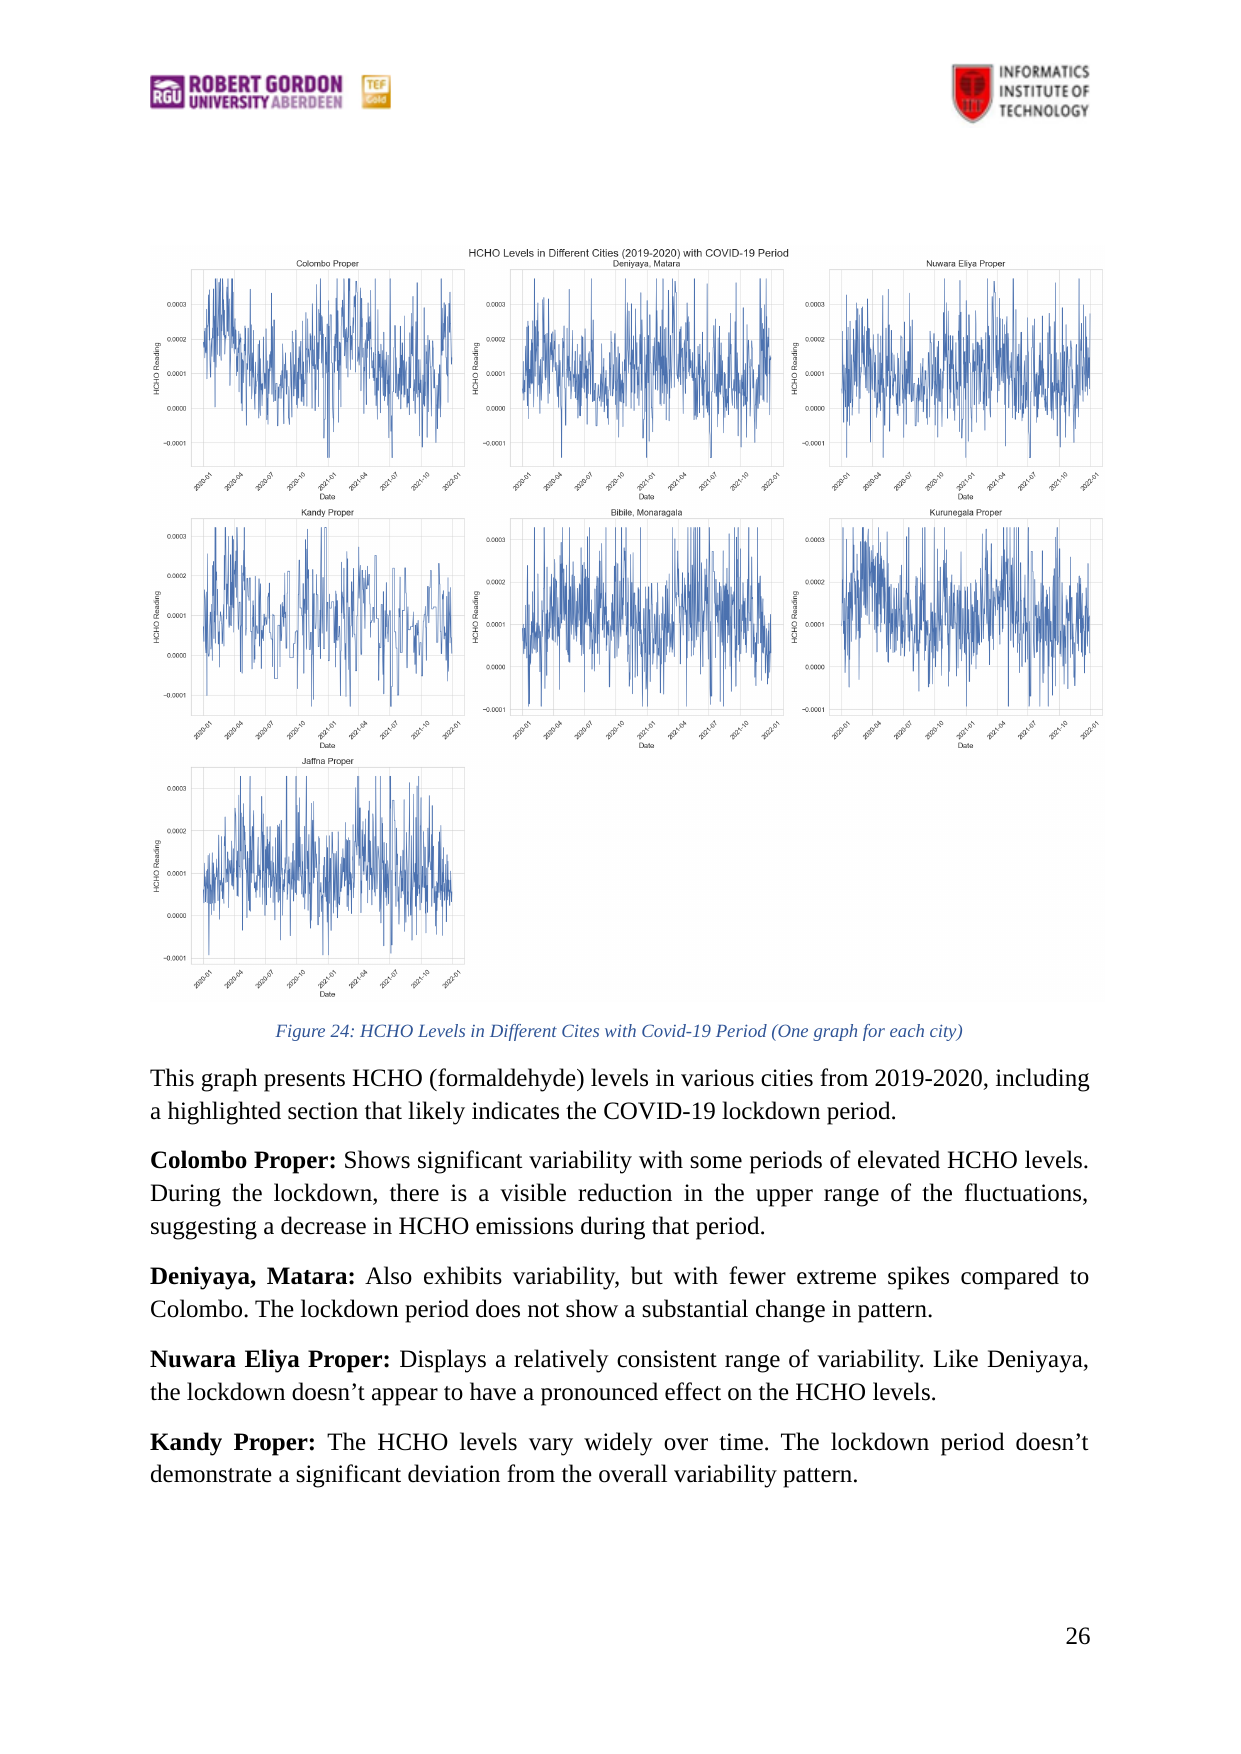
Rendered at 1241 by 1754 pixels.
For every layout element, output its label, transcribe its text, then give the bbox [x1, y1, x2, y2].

picture [150, 245, 1106, 1002]
picture [150, 63, 1091, 128]
text Nuwara Eliya Proper: Displays a relatively consistent range of variability. Like Deniyaya, the lockdown doesn’t appear to have a pronounced effect on the HCHO levels. [150, 1344, 1090, 1406]
text Figure 24: HCHO Levels in Different Cites with Covid-19 Period (One graph for each city) [150, 1020, 1090, 1042]
text Deniyaya, Matara: Also exhibits variability, but with fewer extreme spikes compared to Colombo. The lockdown period does not show a substantial change in pattern. [150, 1261, 1090, 1323]
text Kandy Proper: The HCHO levels vary widely over time. The lockdown period doesn’t demonstrate a significant deviation from the overall variability pattern. [150, 1427, 1090, 1488]
text This graph presents HCHO (formaldehyde) levels in various cities from 2019-2020, including a highlighted section that likely indicates the COVID-19 lockdown period. [150, 1063, 1090, 1124]
text Colombo Proper: Shows significant variability with some periods of elevated HCHO levels. During the lockdown, there is a visible reduction in the upper range of the fluctuations, suggesting a decrease in HCHO emissions during that period. [150, 1145, 1090, 1240]
